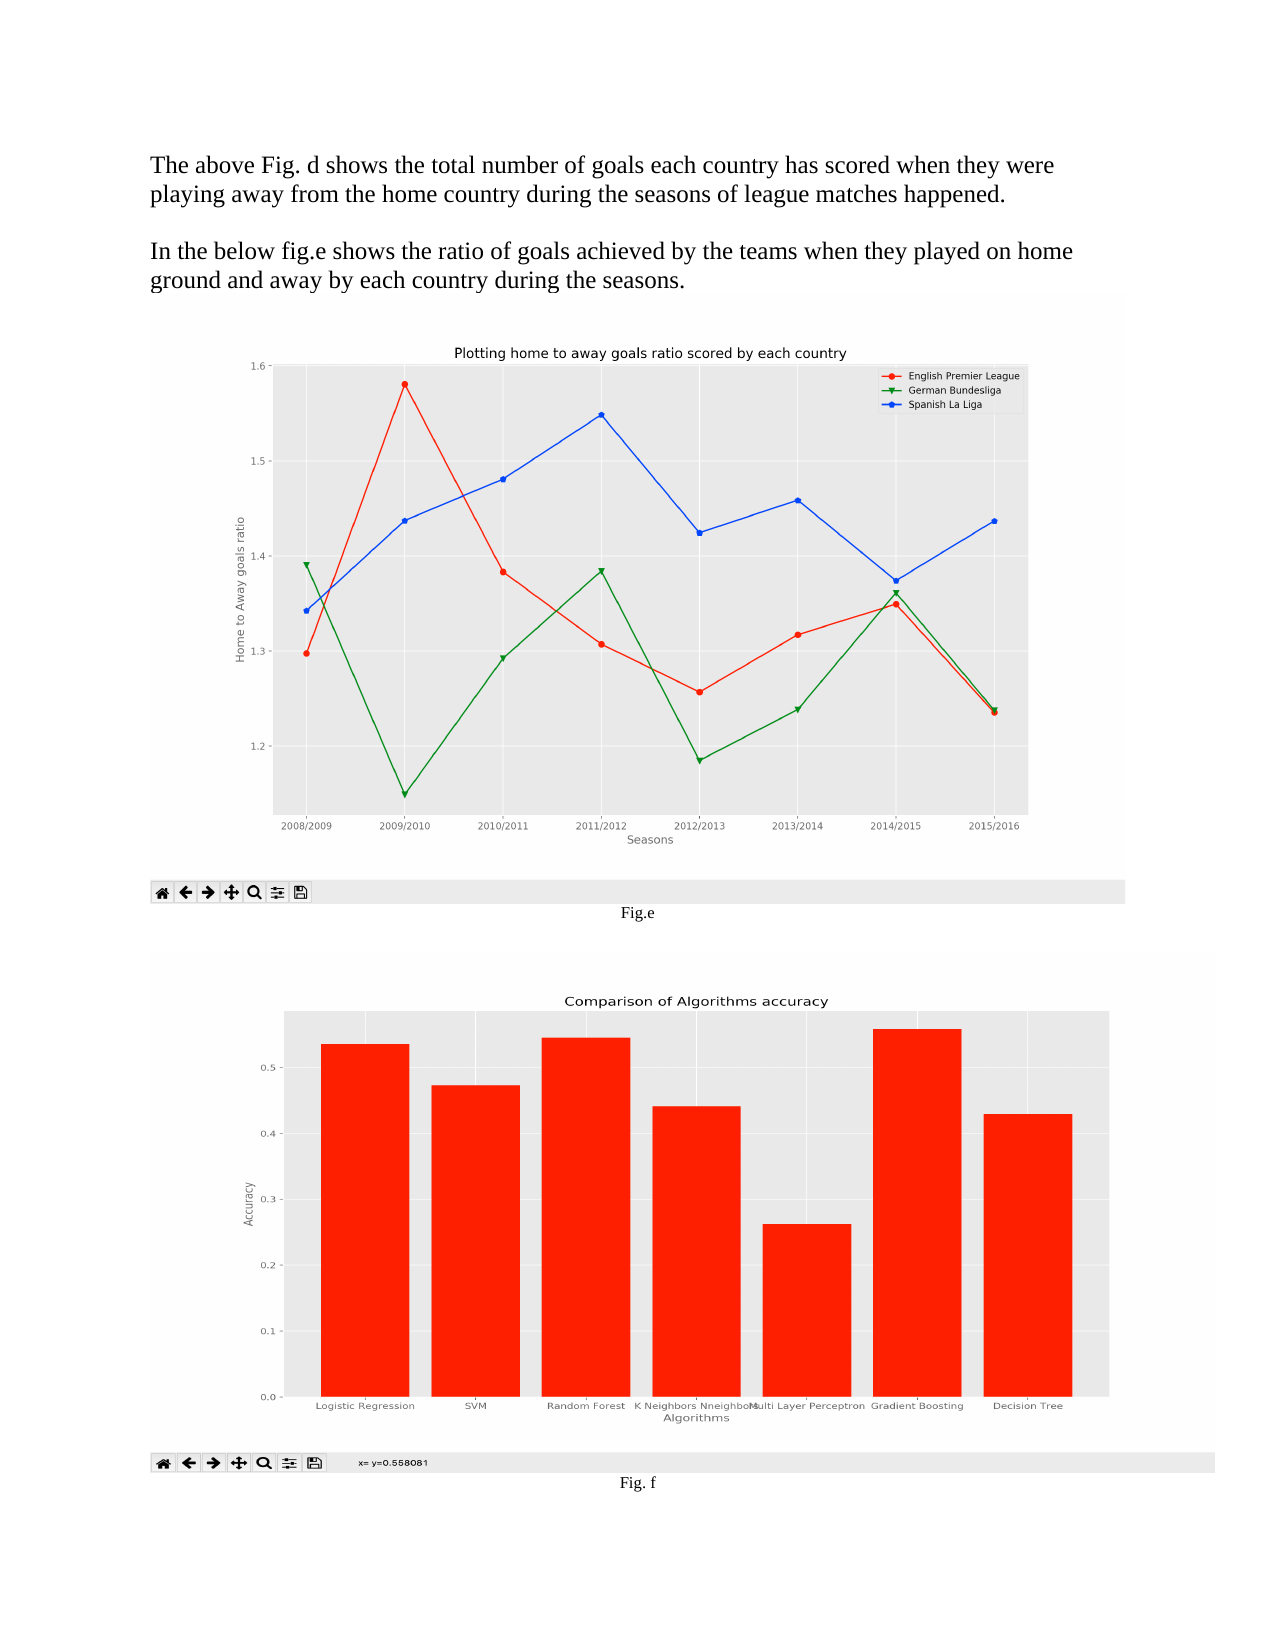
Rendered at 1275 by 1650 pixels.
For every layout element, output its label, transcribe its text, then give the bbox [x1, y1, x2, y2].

text Fig.e [150, 904, 1125, 922]
text In the below fig.e shows the ratio of goals achieved by the teams when they played on home ground and away by each country during the seasons. [150, 236, 1125, 293]
text The above Fig. d shows the total number of goals each country has scored when they were playing away from the home country during the seasons of league matches happened. [150, 150, 1125, 207]
picture [150, 293, 1125, 904]
text Fig. f [150, 1473, 1125, 1492]
picture [150, 951, 1215, 1473]
